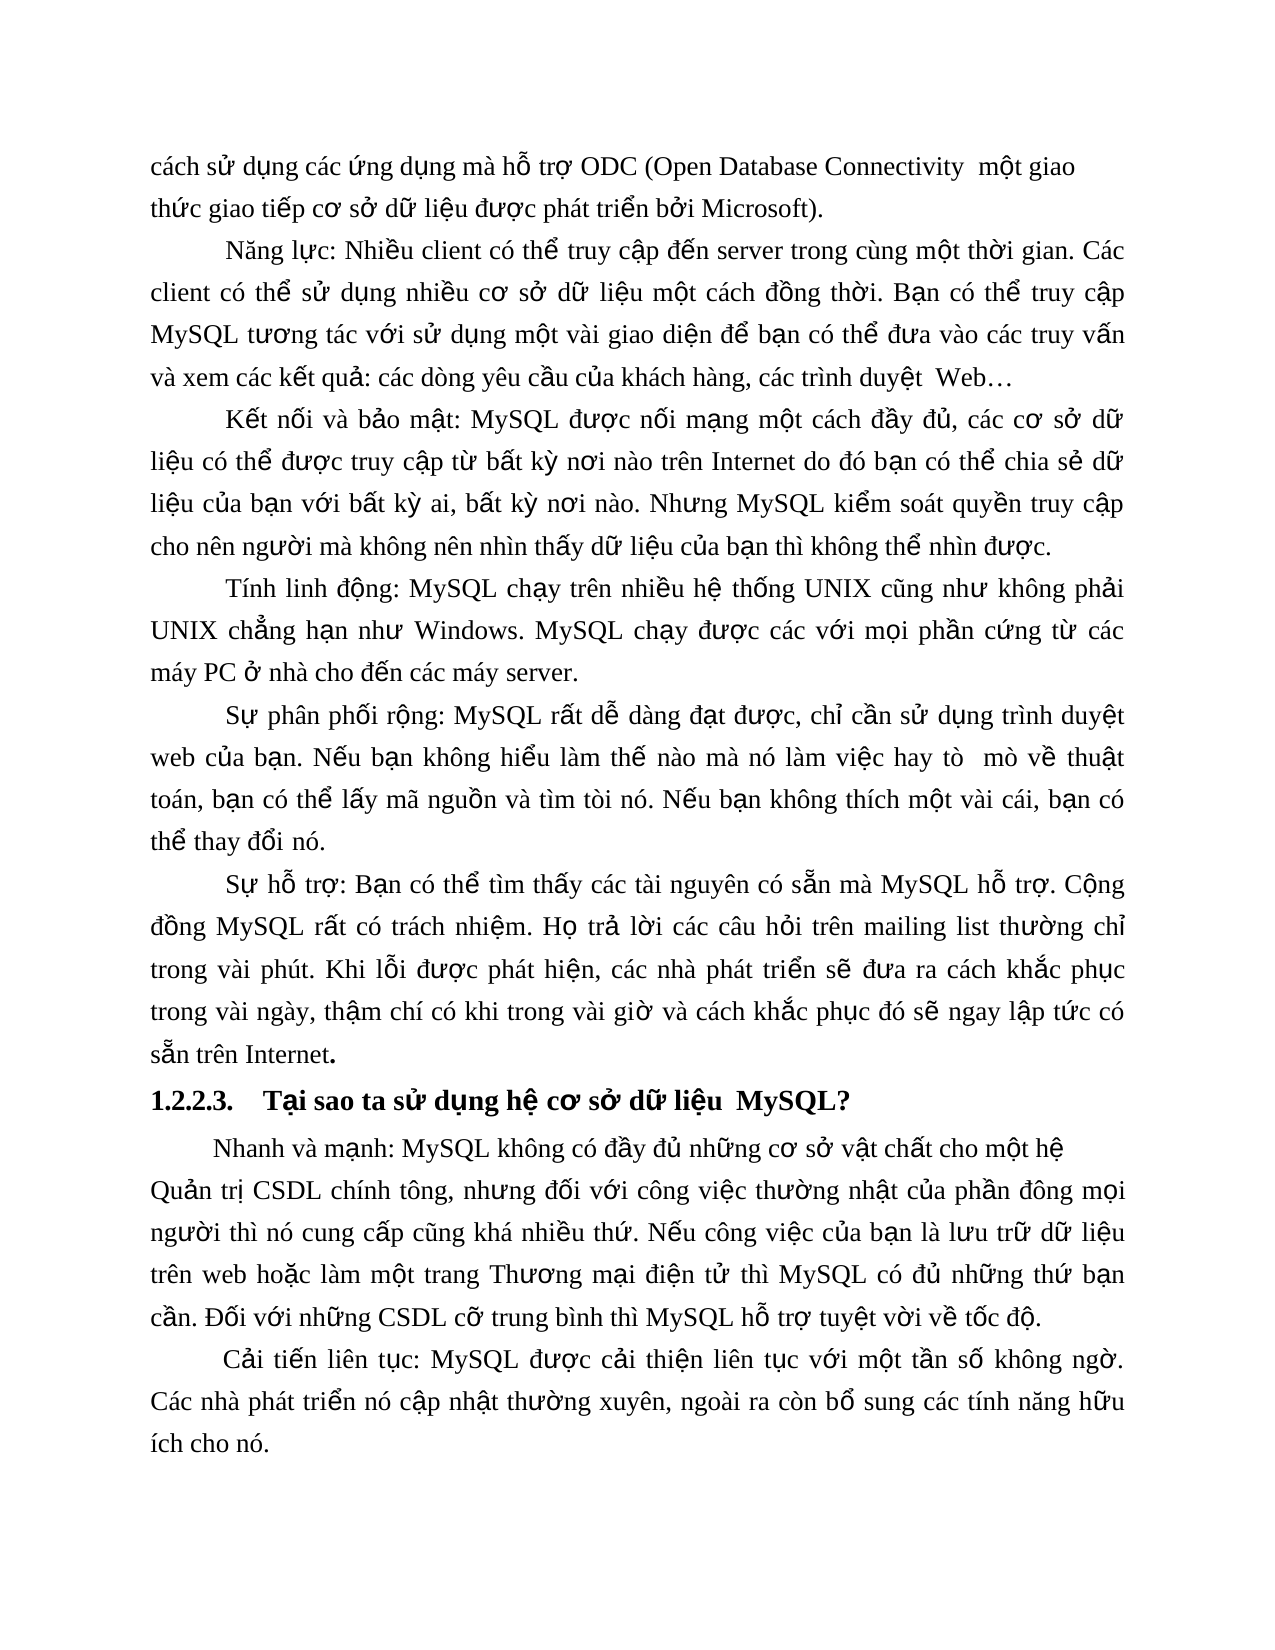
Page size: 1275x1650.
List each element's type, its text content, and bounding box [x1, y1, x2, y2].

text Năng lực: Nhiều client có thể truy cập đến server trong cùng một thời gian. Các client có thể sử dụng nhiều cơ sở dữ liệu một cách đồng thời. Bạn có thể truy cập MySQL tương tác với sử dụng một vài giao diện để bạn có thể đưa vào các truy vấn và xem các kết quả: các dòng yêu cầu của khách hàng, các trình duyệt Web… [150, 234, 1125, 392]
text Sự hỗ trợ: Bạn có thể tìm thấy các tài nguyên có sẵn mà MySQL hỗ trợ. Cộng đồng MySQL rất có trách nhiệm. Họ trả lời các câu hỏi trên mailing list thường chỉ trong vài phút. Khi lỗi được phát hiện, các nhà phát triển sẽ đưa ra cách khắc phục trong vài ngày, thậm chí có khi trong vài giờ và cách khắc phục đó sẽ ngay lập tức có sẵn trên Internet. [150, 868, 1125, 1069]
text Sự phân phối rộng: MySQL rất dễ dàng đạt được, chỉ cần sử dụng trình duyệt web của bạn. Nếu bạn không hiểu làm thế nào mà nó làm việc hay tò mò về thuật toán, bạn có thể lấy mã nguồn và tìm tòi nó. Nếu bạn không thích một vài cái, bạn có thể thay đổi nó. [150, 699, 1124, 857]
text Quản trị CSDL chính tông, nhưng đối với công việc thường nhật của phần đông mọi người thì nó cung cấp cũng khá nhiều thứ. Nếu công việc của bạn là lưu trữ dữ liệu trên web hoặc làm một trang Thương mại điện tử thì MySQL có đủ những thứ bạn cần. Đối với những CSDL cỡ trung bình thì MySQL hỗ trợ tuyệt vời về tốc độ. [150, 1174, 1125, 1332]
text Tính linh động: MySQL chạy trên nhiều hệ thống UNIX cũng như không phải UNIX chẳng hạn như Windows. MySQL chạy được các với mọi phần cứng từ các máy PC ở nhà cho đến các máy server. [150, 572, 1124, 688]
text cách sử dụng các ứng dụng mà hỗ trợ ODC (Open Database Connectivity ­ một giao thức giao tiếp cơ sở dữ liệu được phát triển bởi Microsoft). [150, 149, 1119, 223]
text Kết nối và bảo mật: MySQL được nối mạng một cách đầy đủ, các cơ sở dữ liệu có thể được truy cập từ bất kỳ nơi nào trên Internet do đó bạn có thể chia sẻ dữ liệu của bạn với bất kỳ ai, bất kỳ nơi nào. Nhưng MySQL kiểm soát quyền truy cập cho nên người mà không nên nhìn thấy dữ liệu của bạn thì không thể nhìn được. [150, 403, 1124, 561]
subtitle Tại sao ta sử dụng hệ cơ sở dữ liệu MySQL? [150, 1083, 1137, 1117]
text ­ Cải tiến liên tục: MySQL được cải thiện liên tục với một tần số không ngờ. Các nhà phát triển nó cập nhật thường xuyên, ngoài ra còn bổ sung các tính năng hữu ích cho nó. [150, 1343, 1125, 1458]
text Nhanh và mạnh: MySQL không có đầy đủ những cơ sở vật chất cho một hệ [213, 1132, 1137, 1163]
